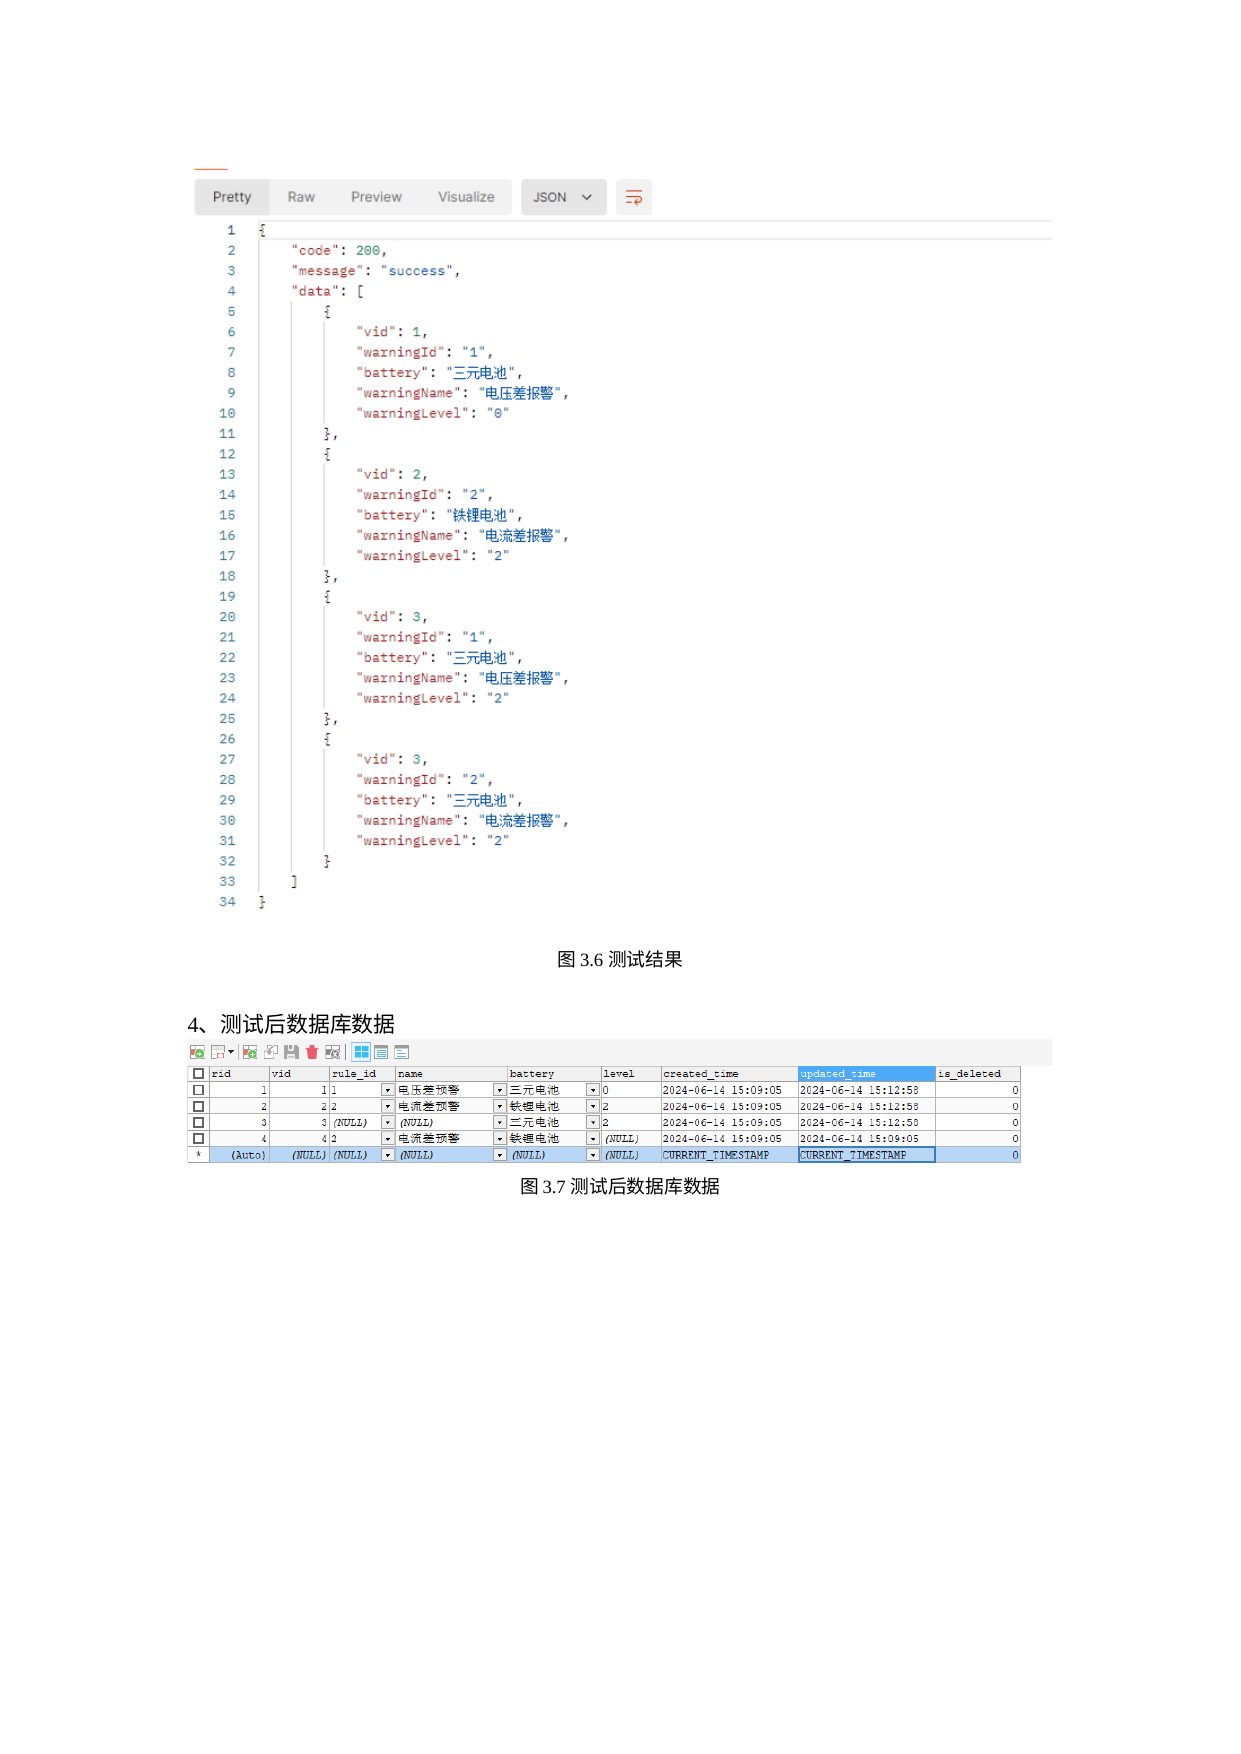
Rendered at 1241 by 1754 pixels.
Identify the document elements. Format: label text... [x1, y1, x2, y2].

picture [187, 1039, 1053, 1168]
picture [187, 162, 1052, 939]
list 图3.6 测试结果 [187, 942, 1053, 974]
list 图3.7 测试后数据库数据 [187, 1169, 1053, 1202]
list 4、测试后数据库数据 [187, 1007, 1053, 1039]
